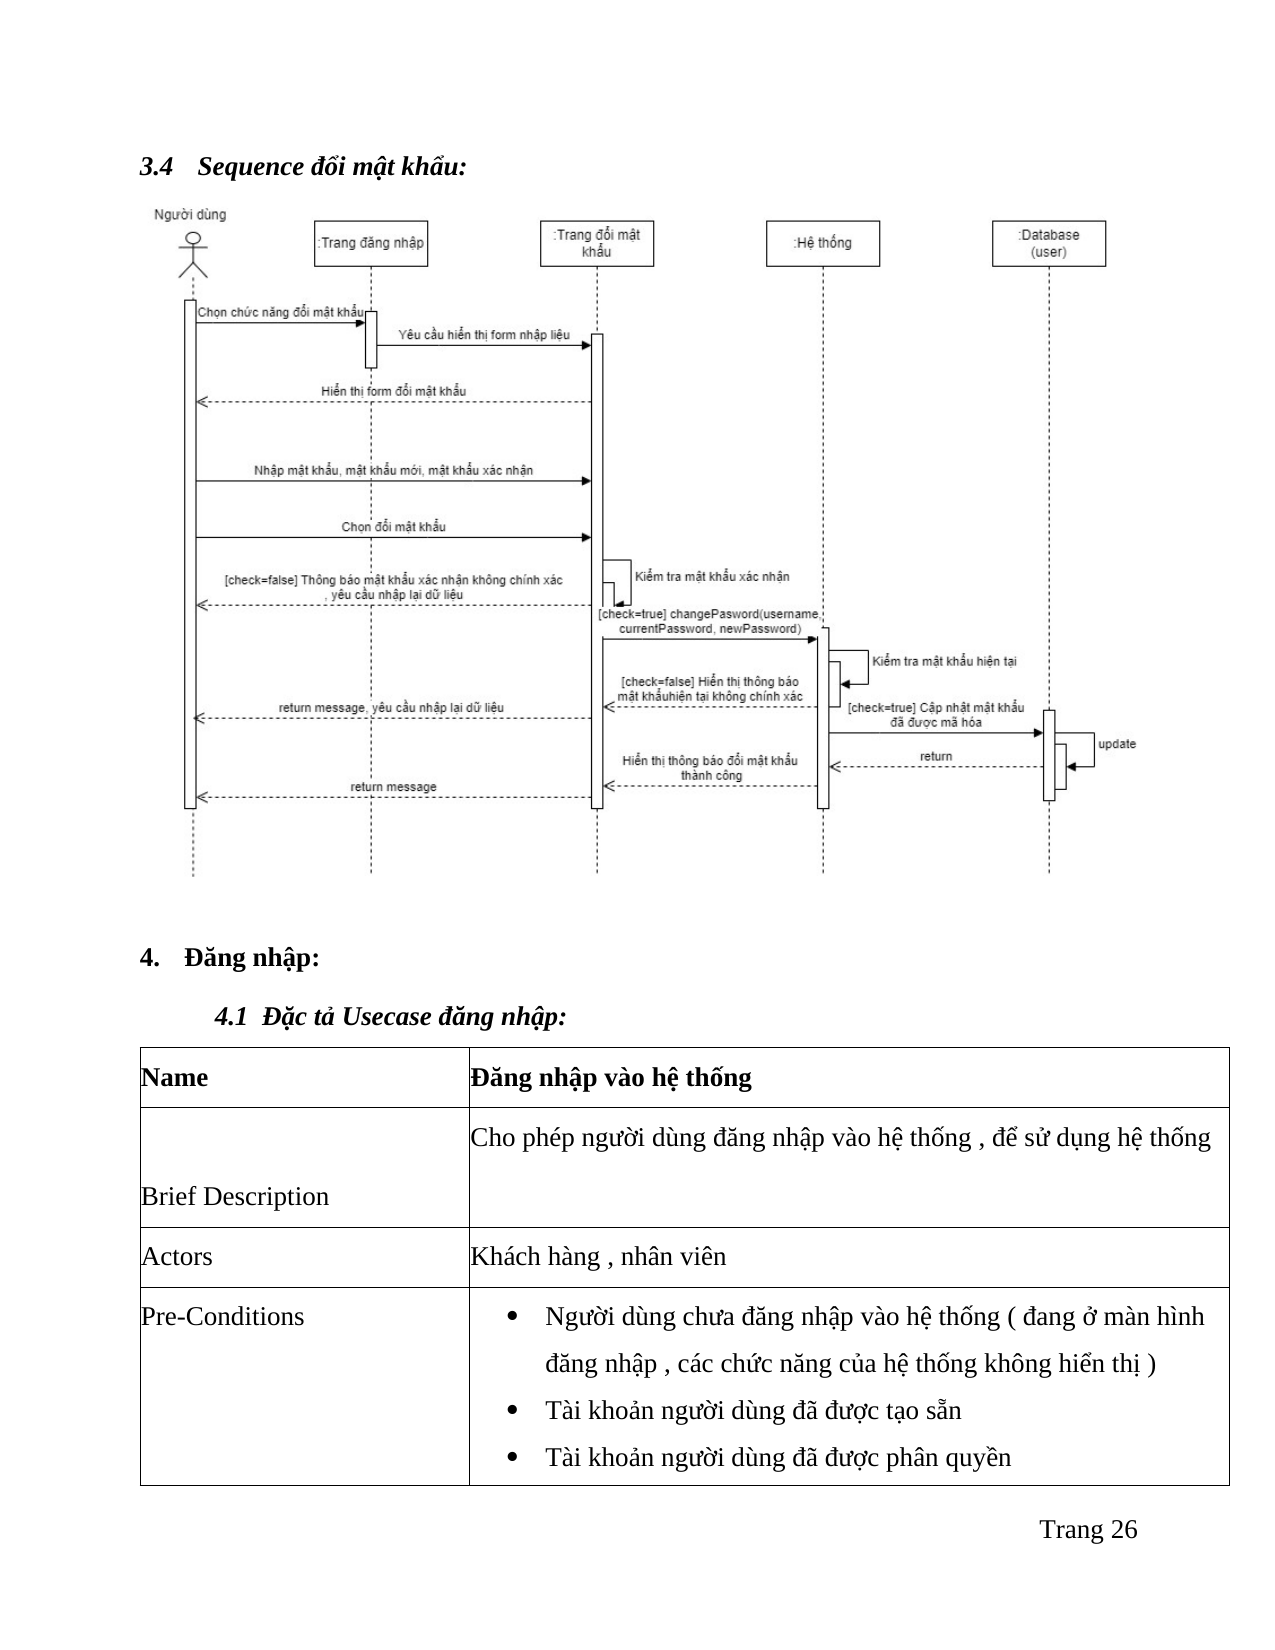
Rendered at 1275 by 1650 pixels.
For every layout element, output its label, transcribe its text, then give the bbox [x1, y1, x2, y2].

subtitle 4.1 Đặc tả Usecase đăng nhập: [214, 1000, 1137, 1032]
table_cell Người dùng chưa đăng nhập vào hệ thống ( đang ở màn hình đăng nhập , các chức năng của hệ thống không hiển thị ) Tài khoản người dùng đã được tạo sẵn Tài khoản người dùng đã được phân quyền [470, 1288, 1229, 1485]
subtitle Đăng nhập: [139, 941, 1137, 972]
table_cell Pre-Conditions [141, 1288, 469, 1485]
table_cell Cho phép người dùng đăng nhập vào hệ thống , để sử dụng hệ thống [470, 1108, 1229, 1227]
table_header Đăng nhập vào hệ thống [470, 1048, 1229, 1107]
table_cell Brief Description [141, 1108, 469, 1227]
table_header Name [141, 1048, 469, 1107]
subtitle Sequence đổi mật khẩu: [139, 150, 1137, 181]
picture [139, 198, 1138, 877]
table_cell Khách hàng , nhân viên [470, 1228, 1229, 1287]
table_cell Actors [141, 1228, 469, 1287]
